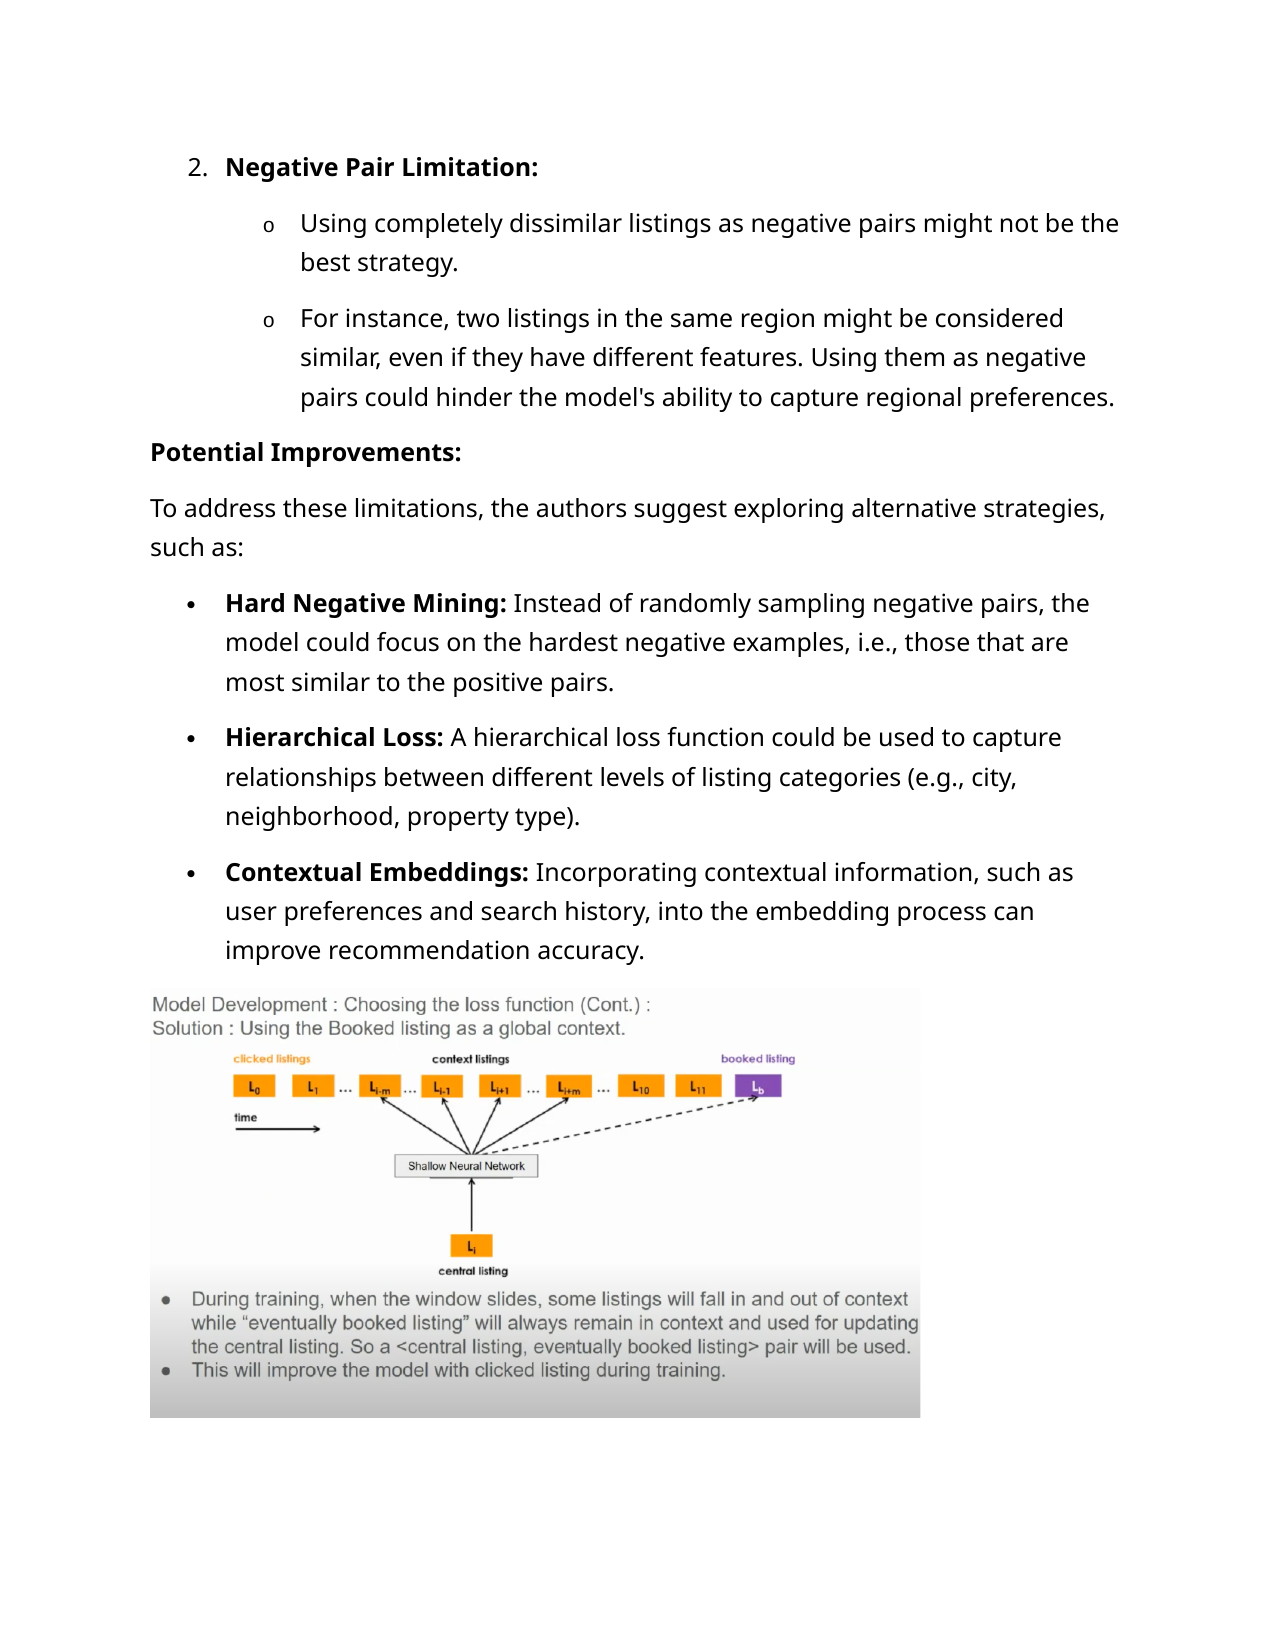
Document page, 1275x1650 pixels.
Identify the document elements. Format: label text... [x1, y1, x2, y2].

list For instance, two listings in the same region might be considered similar, even if they have different features. Using them as negative pairs could hinder the model's ability to capture regional preferences. [262, 301, 1125, 413]
text To address these limitations, the authors suggest exploring alternative strategies, such as: [150, 491, 1125, 564]
picture [150, 988, 921, 1418]
list Hard Negative Mining: Instead of randomly sampling negative pairs, the model could focus on the hardest negative examples, i.e., those that are most similar to the positive pairs. [187, 586, 1125, 698]
text Potential Improvements: [150, 435, 1125, 469]
list Using completely dissimilar listings as negative pairs might not be the best strategy. [262, 206, 1125, 279]
list Hierarchical Loss: A hierarchical loss function could be used to capture relationships between different levels of listing categories (e.g., city, neighborhood, property type). [187, 720, 1125, 832]
list Negative Pair Limitation: [187, 150, 1125, 184]
list Contextual Embeddings: Incorporating contextual information, such as user preferences and search history, into the embedding process can improve recommendation accuracy. [187, 854, 1125, 967]
